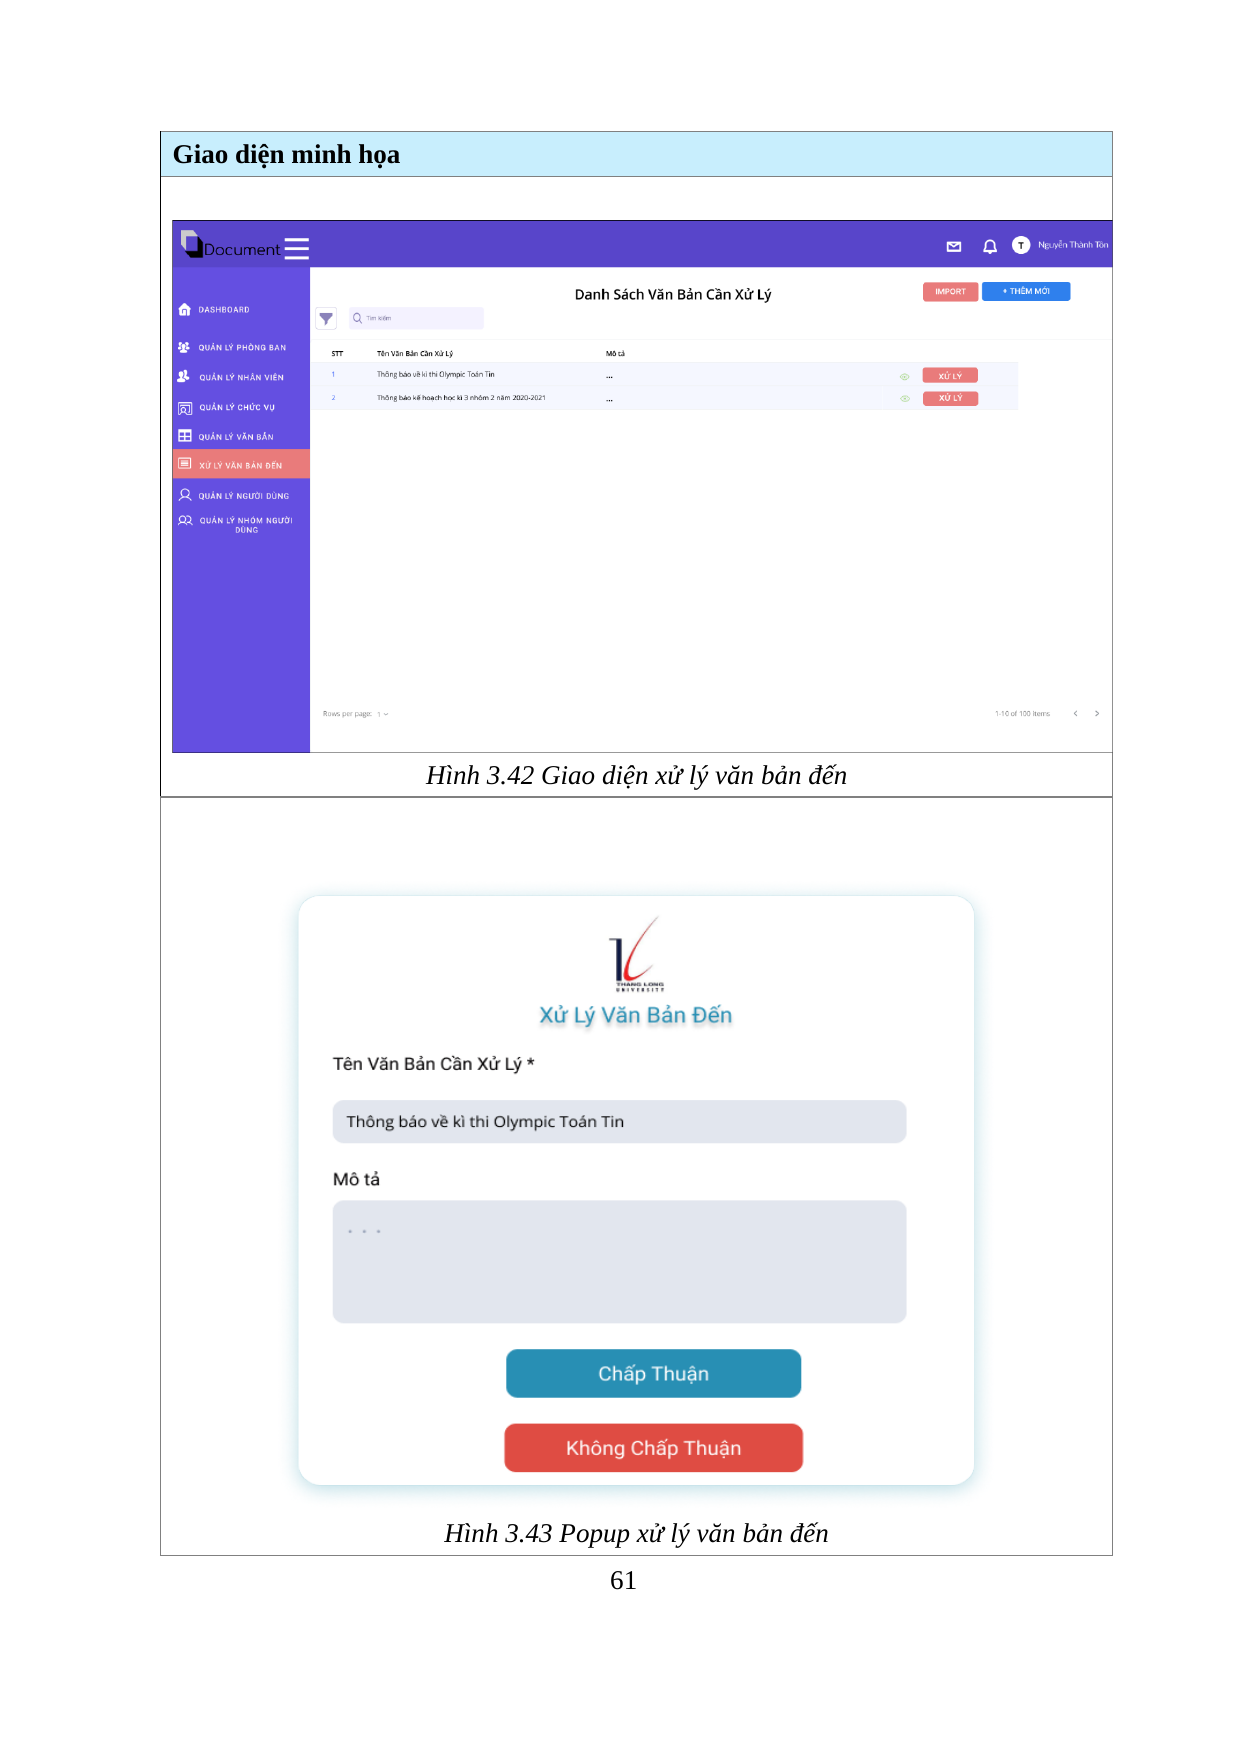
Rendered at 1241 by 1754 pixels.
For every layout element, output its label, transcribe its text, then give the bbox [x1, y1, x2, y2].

table_cell Giao diện minh họa [161, 132, 1112, 176]
picture [275, 878, 998, 1511]
picture [172, 220, 1113, 753]
